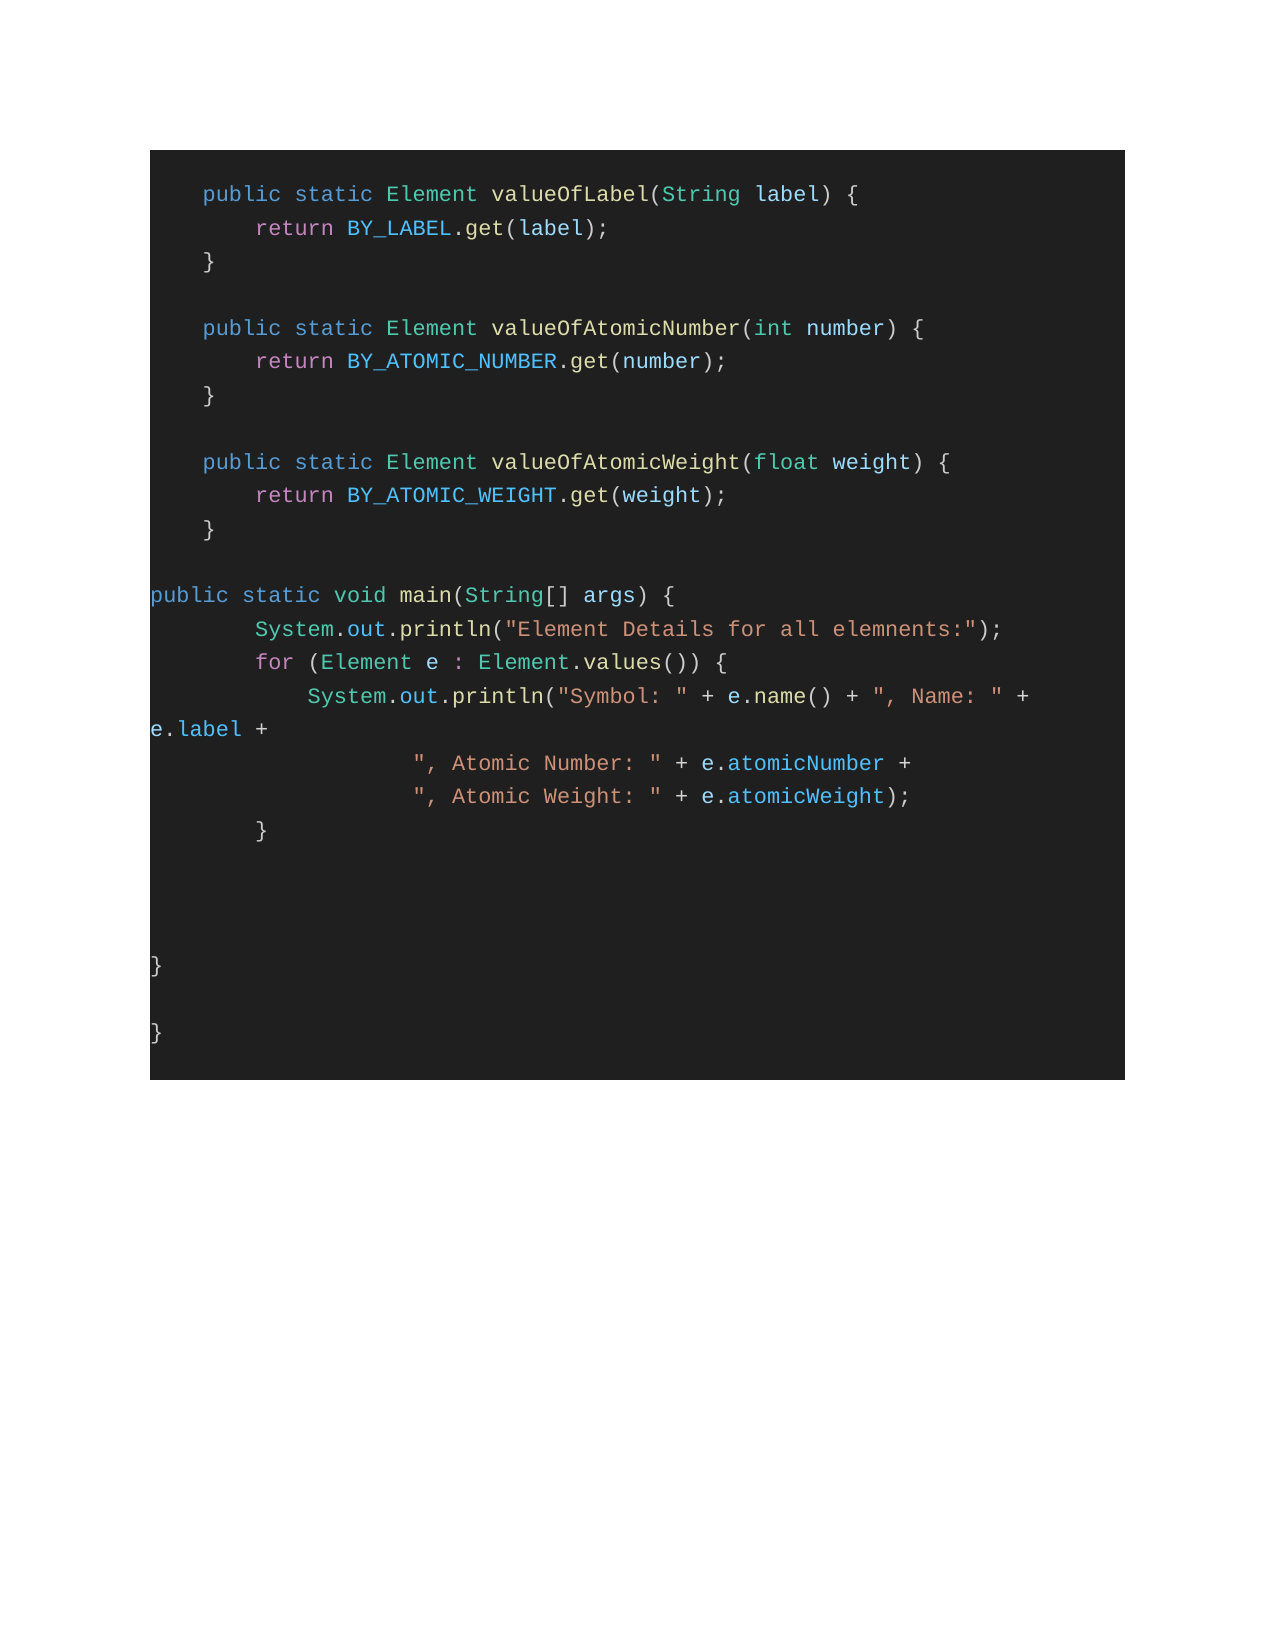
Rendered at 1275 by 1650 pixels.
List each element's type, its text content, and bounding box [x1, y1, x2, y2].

text System.out.println("Symbol: " + e.name() + ", Name: " + e.label + [150, 685, 1125, 743]
text } [150, 518, 1125, 543]
text } [150, 819, 1125, 843]
text public static void main(String[] args) { [150, 585, 1125, 609]
text public static Element valueOfAtomicNumber(int number) { [150, 317, 1125, 342]
text } [150, 250, 1125, 275]
text return BY_ATOMIC_WEIGHT.get(weight); [150, 484, 1125, 509]
text ", Atomic Number: " + e.atomicNumber + [150, 752, 1125, 777]
text for (Element e : Element.values()) { [150, 652, 1125, 676]
text } [150, 1021, 1125, 1046]
text } [150, 954, 1125, 979]
text return BY_ATOMIC_NUMBER.get(number); [150, 351, 1125, 375]
text } [150, 384, 1125, 409]
text public static Element valueOfAtomicWeight(float weight) { [150, 451, 1125, 476]
text return BY_LABEL.get(label); [150, 217, 1125, 242]
text public static Element valueOfLabel(String label) { [150, 183, 1125, 208]
text System.out.println("Element Details for all elemnents:"); [150, 618, 1125, 643]
text ", Atomic Weight: " + e.atomicWeight); [150, 785, 1125, 810]
